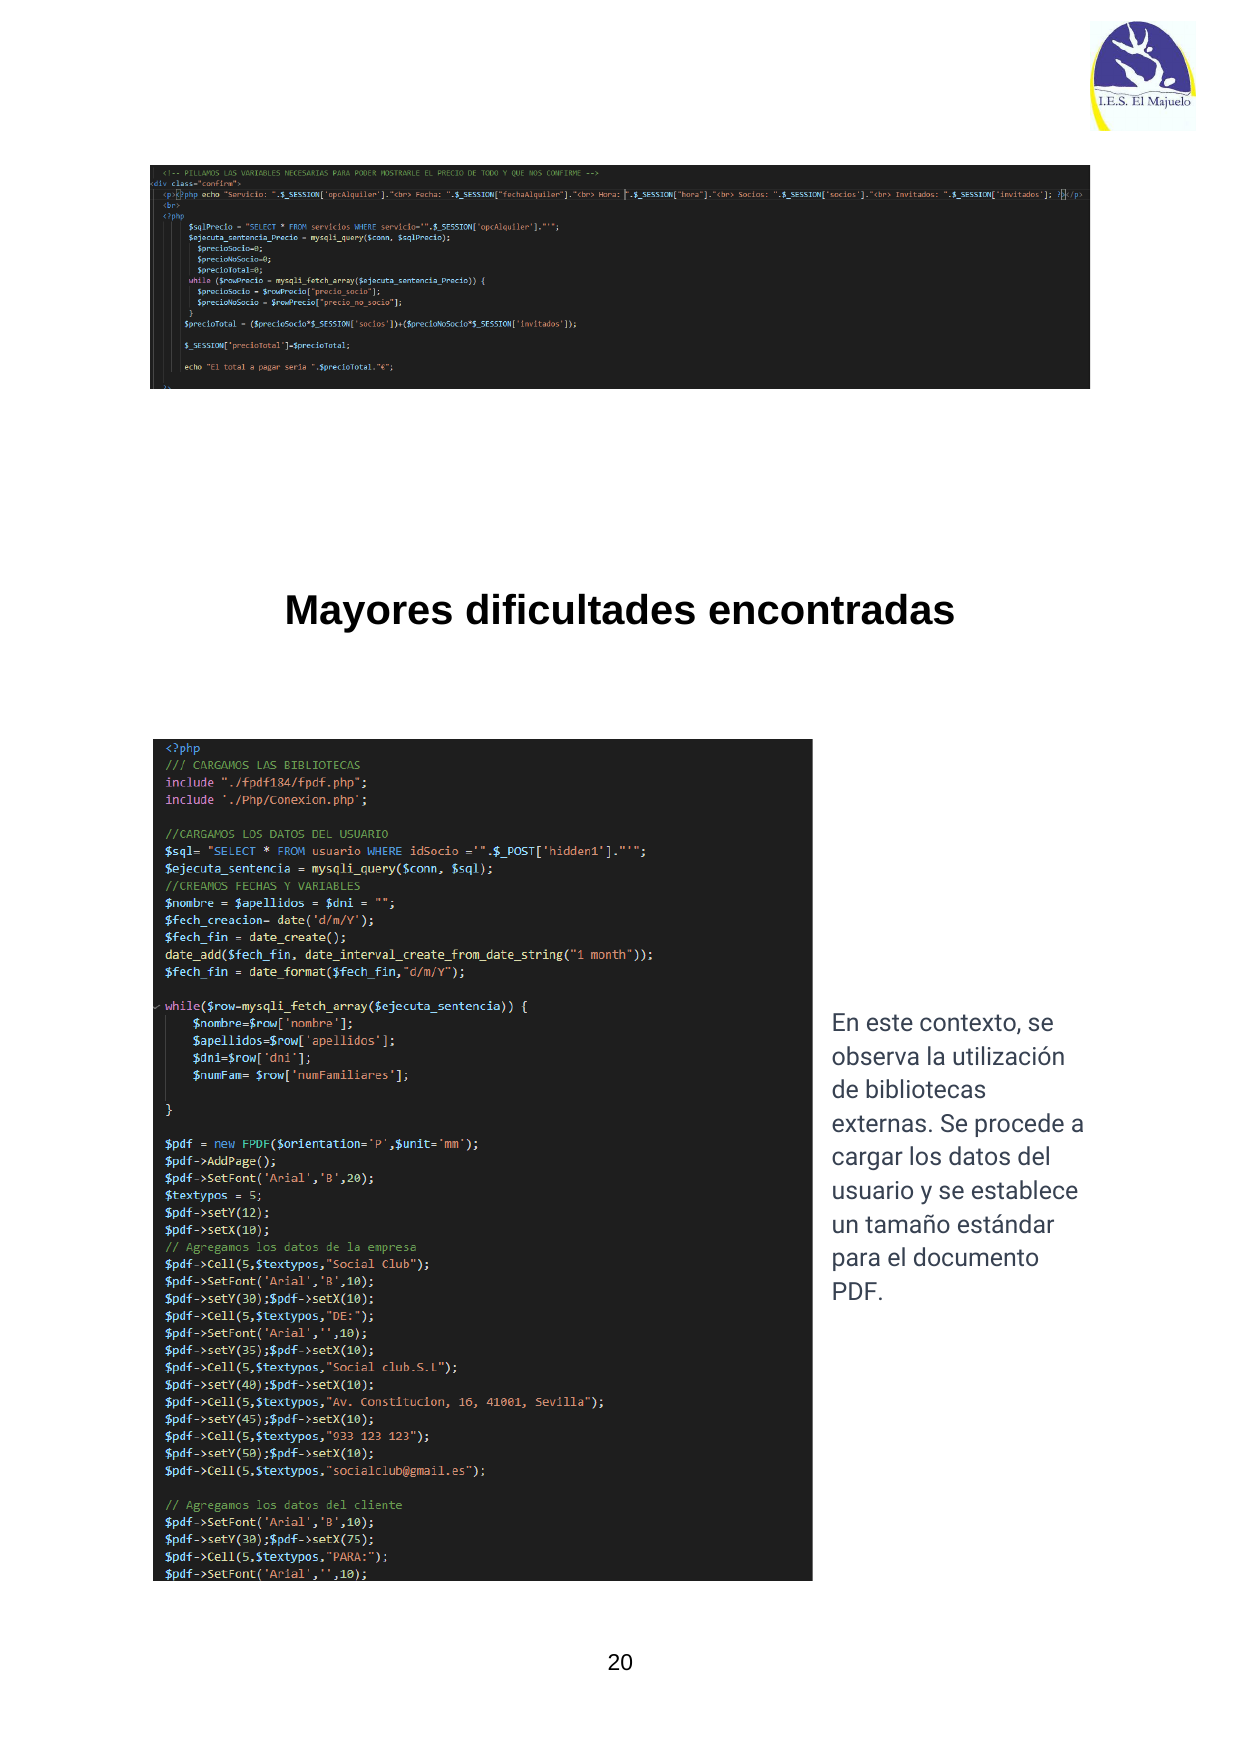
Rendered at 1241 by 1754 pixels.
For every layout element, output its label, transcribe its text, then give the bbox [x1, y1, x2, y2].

picture [150, 165, 1091, 389]
text En este contexto, se observa la utilización de bibliotecas externas. Se procede a cargar los datos del usuario y se establece un tamaño estándar para el documento PDF. [813, 1008, 1090, 1306]
picture [153, 739, 813, 1581]
picture [1090, 21, 1196, 131]
subtitle Mayores dificultades encontradas [150, 585, 1090, 633]
